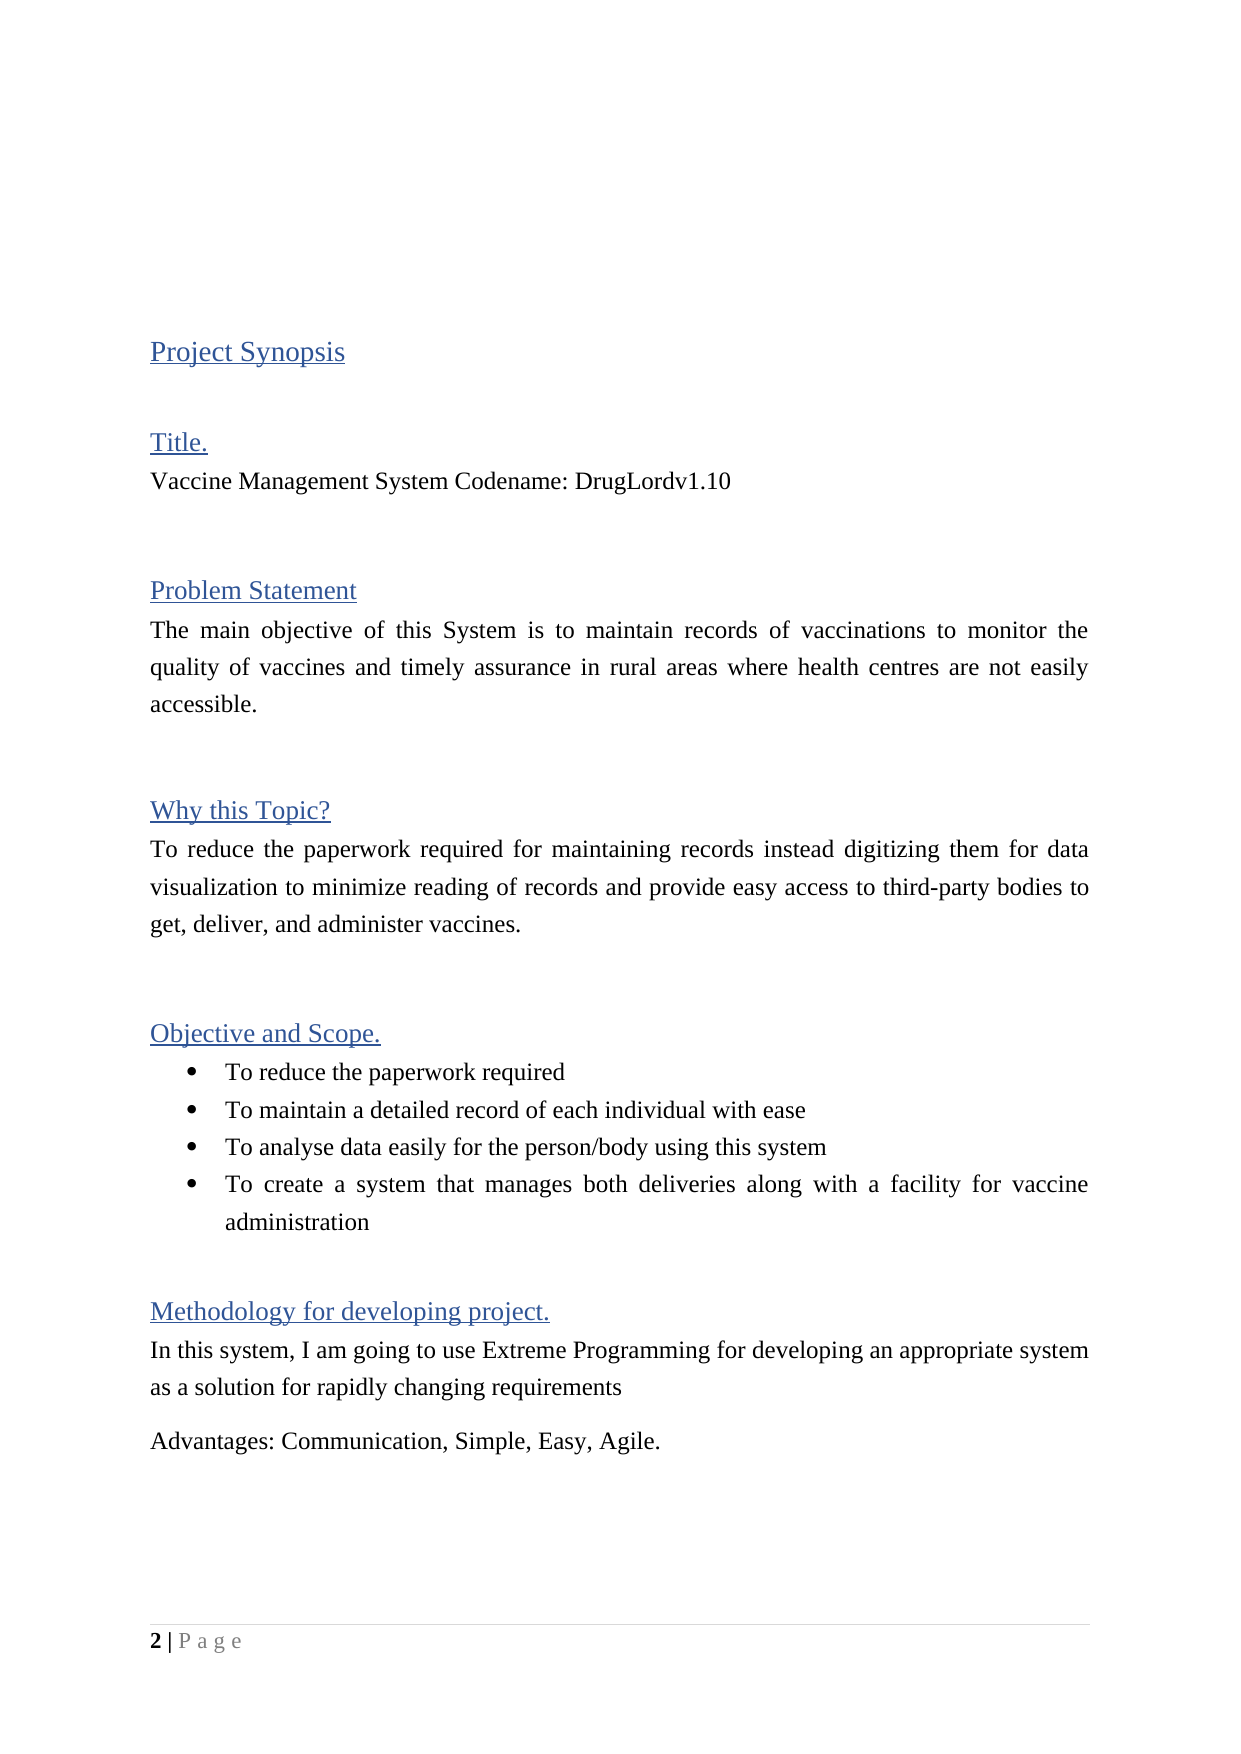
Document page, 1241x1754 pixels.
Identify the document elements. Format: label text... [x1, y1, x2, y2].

subtitle Objective and Scope. [150, 1017, 1090, 1048]
subtitle Methodology for developing project. [150, 1295, 1090, 1326]
text The main objective of this System is to maintain records of vaccinations to monitor the quality of vaccines and timely assurance in rural areas where health centres are not easily accessible. [150, 615, 1090, 718]
subtitle Project Synopsis [150, 334, 1090, 367]
text Vaccine Management System Codename: DrugLordv1.10 [150, 466, 1090, 495]
list To maintain a detailed record of each individual with ease [187, 1095, 1090, 1123]
list To create a system that manages both deliveries along with a facility for vaccine administration [187, 1169, 1090, 1235]
list To analyse data easily for the person/body using this system [187, 1132, 1090, 1161]
list To reduce the paperwork required [187, 1057, 1090, 1086]
text Advantages: Communication, Simple, Easy, Agile. [150, 1426, 1090, 1455]
subtitle Title. [150, 426, 1090, 457]
subtitle Why this Topic? [150, 794, 1090, 825]
text To reduce the paperwork required for maintaining records instead digitizing them for data visualization to minimize reading of records and provide easy access to third-party bodies to get, deliver, and administer vaccines. [150, 834, 1090, 938]
subtitle Problem Statement [150, 574, 1090, 606]
text In this system, I am going to use Extreme Programming for developing an appropriate system as a solution for rapidly changing requirements [150, 1335, 1090, 1401]
